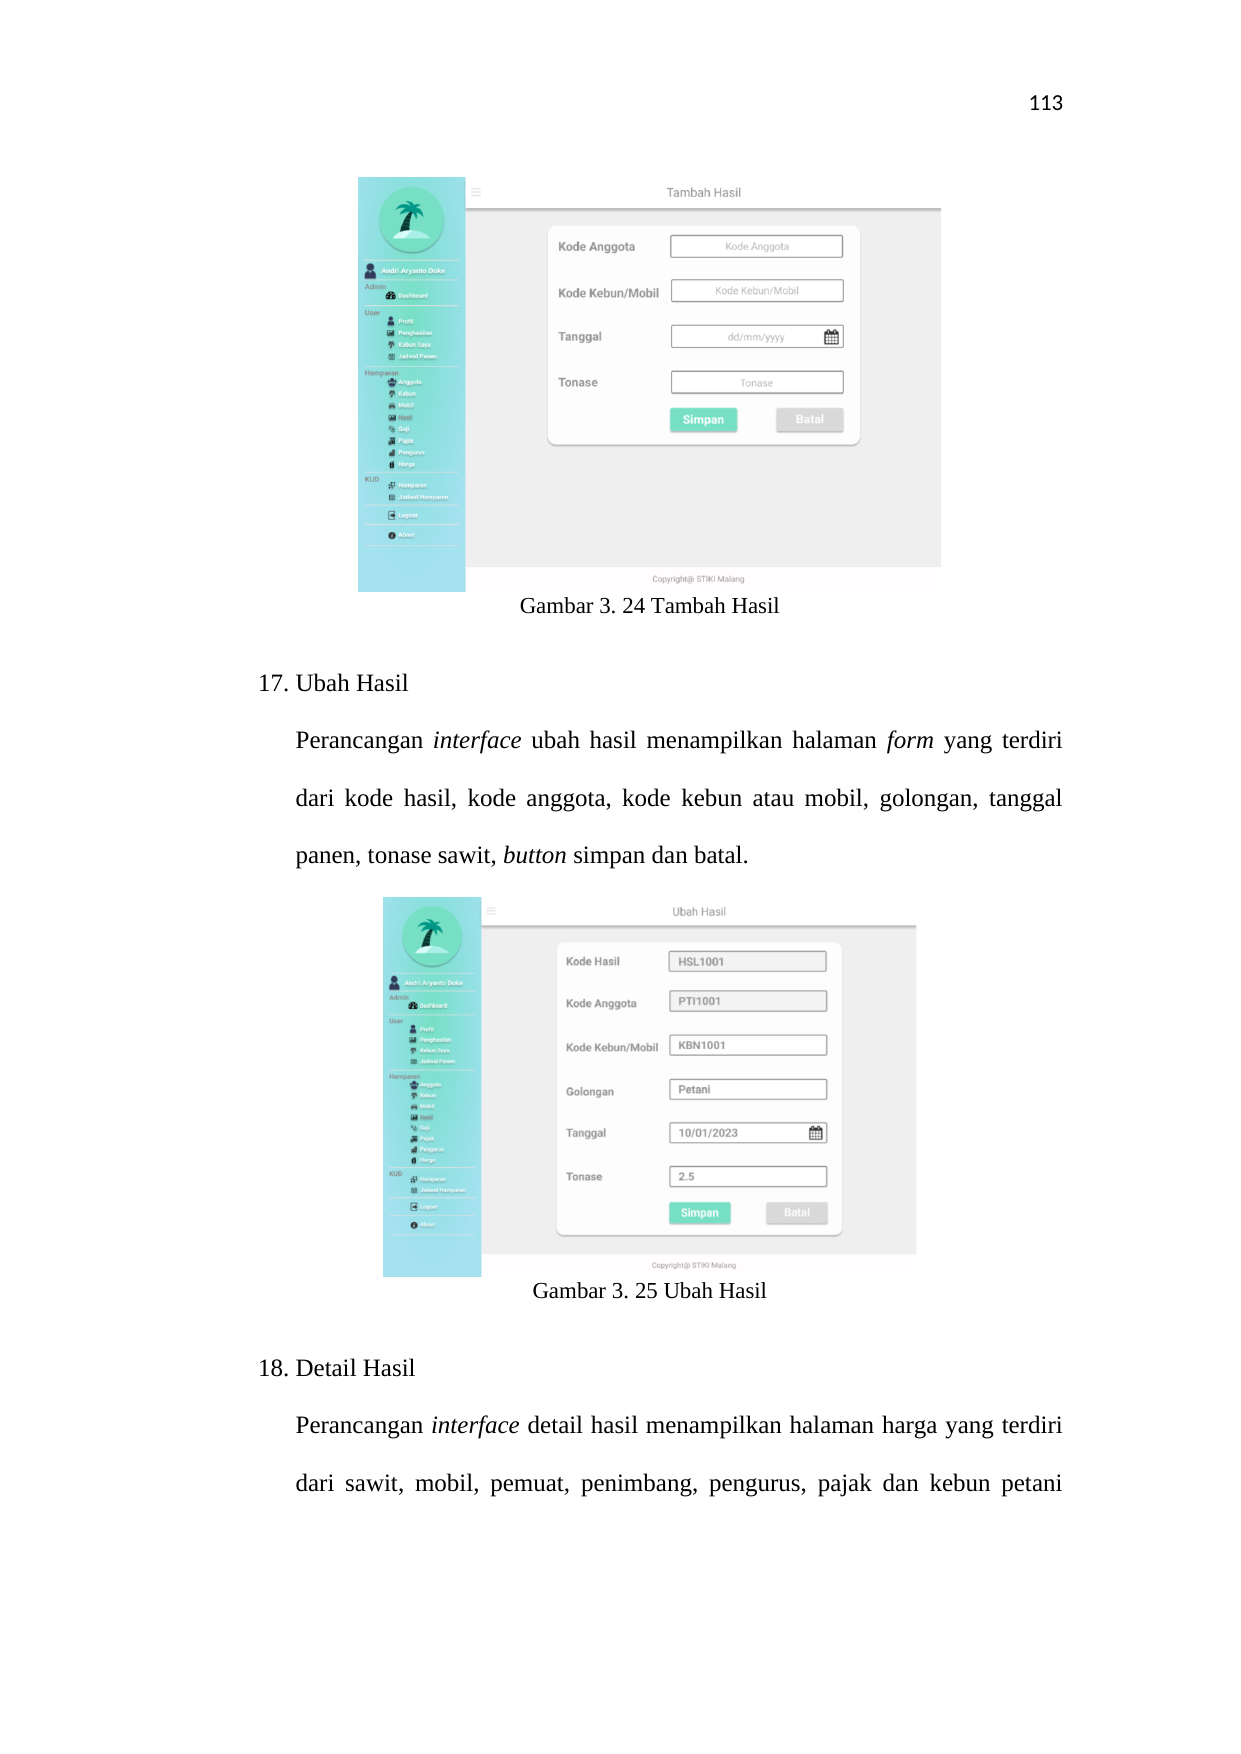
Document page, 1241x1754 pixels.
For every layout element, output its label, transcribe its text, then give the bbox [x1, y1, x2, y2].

list Ubah Hasil [258, 668, 1063, 696]
list Detail Hasil [258, 1353, 1063, 1382]
picture [358, 177, 942, 592]
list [295, 1410, 1063, 1497]
list Perancangan interface ubah hasil menampilkan halaman form yang terdiri dari kode hasil, kode anggota, kode kebun atau mobil, golongan, tanggal panen, tonase sawit, button simpan dan batal. [295, 725, 1063, 869]
text Gambar 3. 25 Ubah Hasil [236, 1277, 1063, 1303]
picture [383, 897, 917, 1277]
text Gambar 3. 24 Tambah Hasil [236, 592, 1063, 618]
